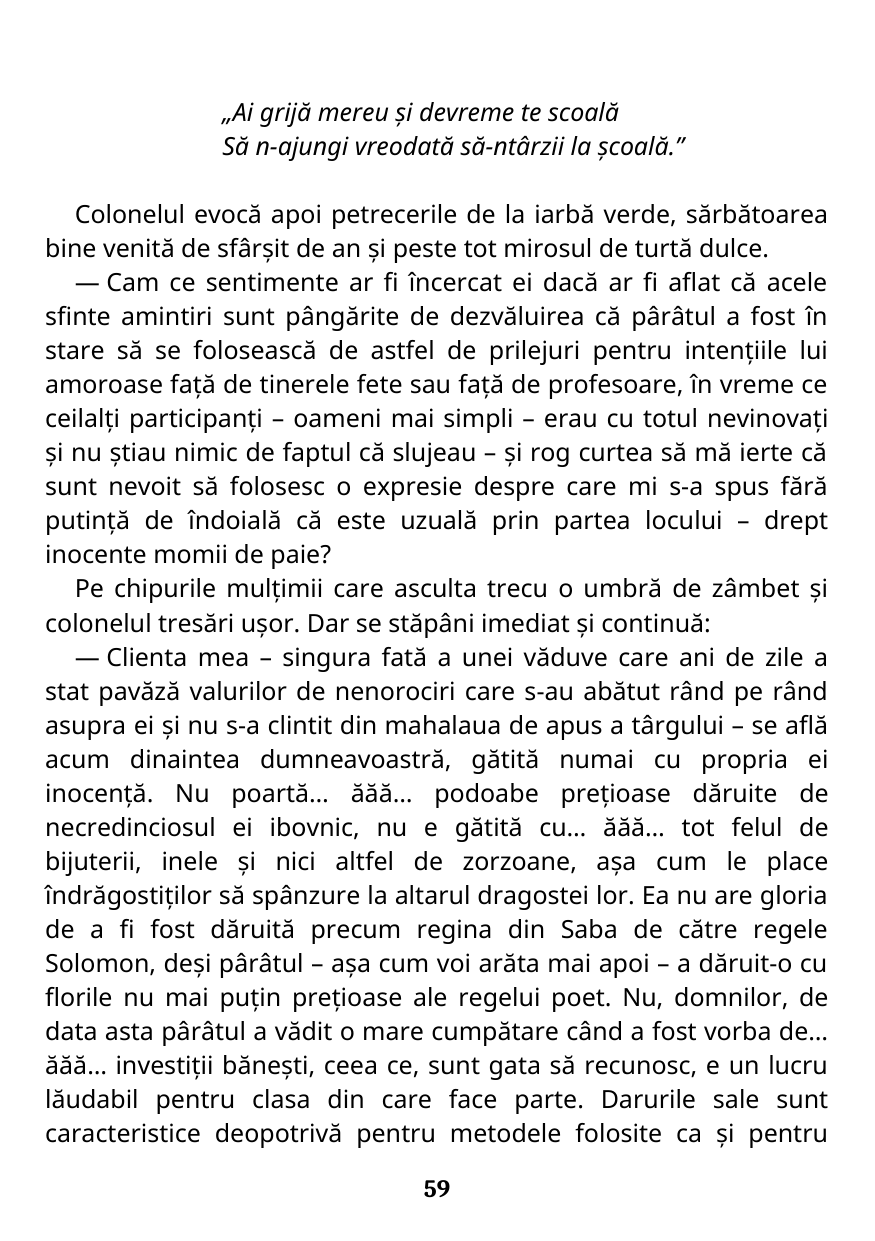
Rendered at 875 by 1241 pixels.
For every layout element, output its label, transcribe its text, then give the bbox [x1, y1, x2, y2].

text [45, 639, 829, 1150]
text Pe chipurile mulţimii care asculta trecu o umbră de zâmbet şi colonelul tresări uşor. Dar se stăpâni imediat şi continuă: [45, 571, 829, 639]
text Colonelul evocă apoi petrecerile de la iarbă verde, sărbătoarea bine venită de sfârşit de an şi peste tot mirosul de turtă dulce. [45, 196, 829, 264]
text „Ai grijă mereu şi devreme te scoală [45, 94, 829, 128]
text Să n-ajungi vreodată să-ntârzii la şcoală.” [45, 128, 829, 162]
text — Cam ce sentimente ar fi încercat ei dacă ar fi aflat că acele sfinte amintiri sunt pângărite de dezvăluirea că pârâtul a fost în stare să se folosească de astfel de prilejuri pentru intenţiile lui amoroase faţă de tinerele fete sau faţă de profesoare, în vreme ce ceilalţi participanţi – oameni mai simpli – erau cu totul nevinovaţi şi nu ştiau nimic de faptul că slujeau – şi rog curtea să mă ierte că sunt nevoit să folosesc o expresie despre care mi s-a spus fără putinţă de îndoială că este uzuală prin partea locului – drept inocente momii de paie? [45, 264, 829, 571]
